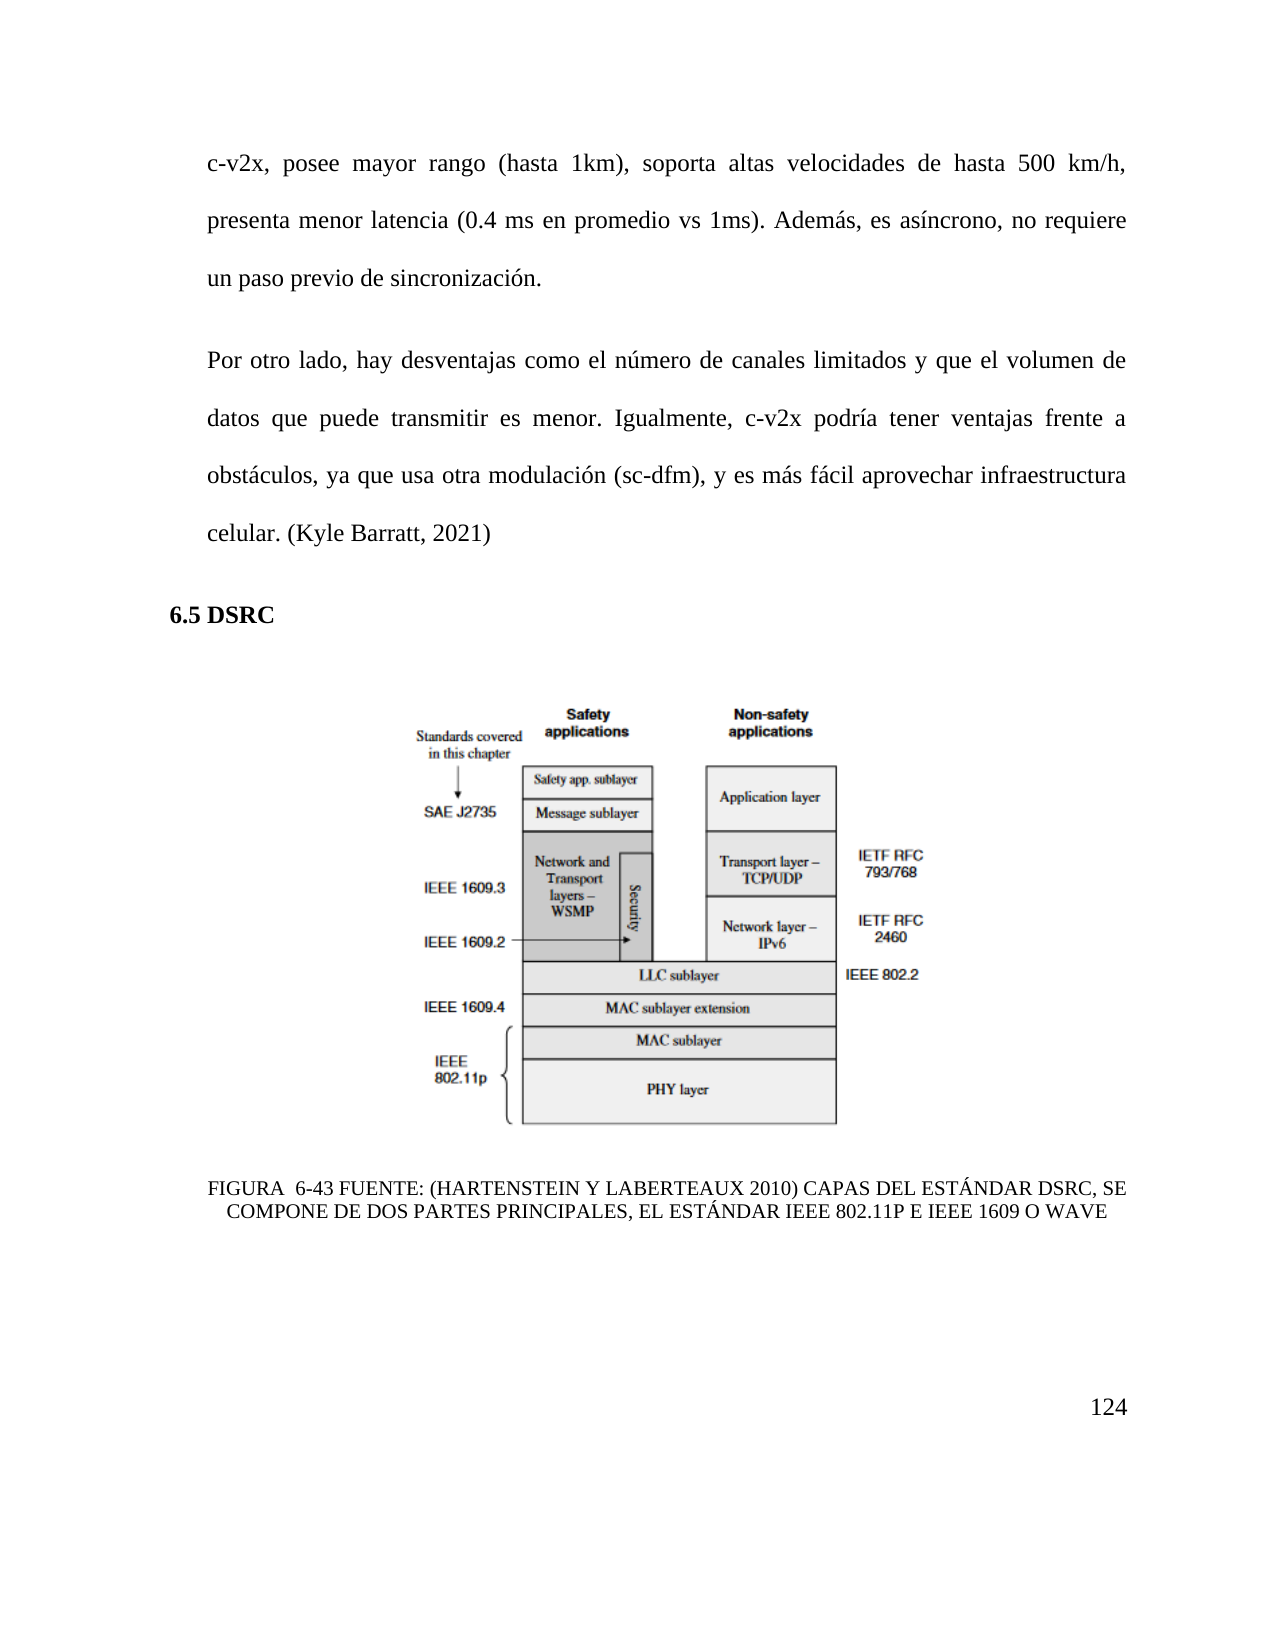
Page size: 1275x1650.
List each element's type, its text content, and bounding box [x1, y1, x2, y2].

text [207, 148, 1127, 291]
text Por otro lado, hay desventajas como el número de canales limitados y que el volumen de datos que puede transmitir es menor. Igualmente, c-v2x podría tener ventajas frente a obstáculos, ya que usa otra modulación (sc-dfm), y es más fácil aprovechar infraestructura celular. (Kyle Barratt, 2021) [207, 345, 1127, 546]
picture [388, 682, 946, 1135]
subtitle DSRC [169, 600, 1127, 629]
